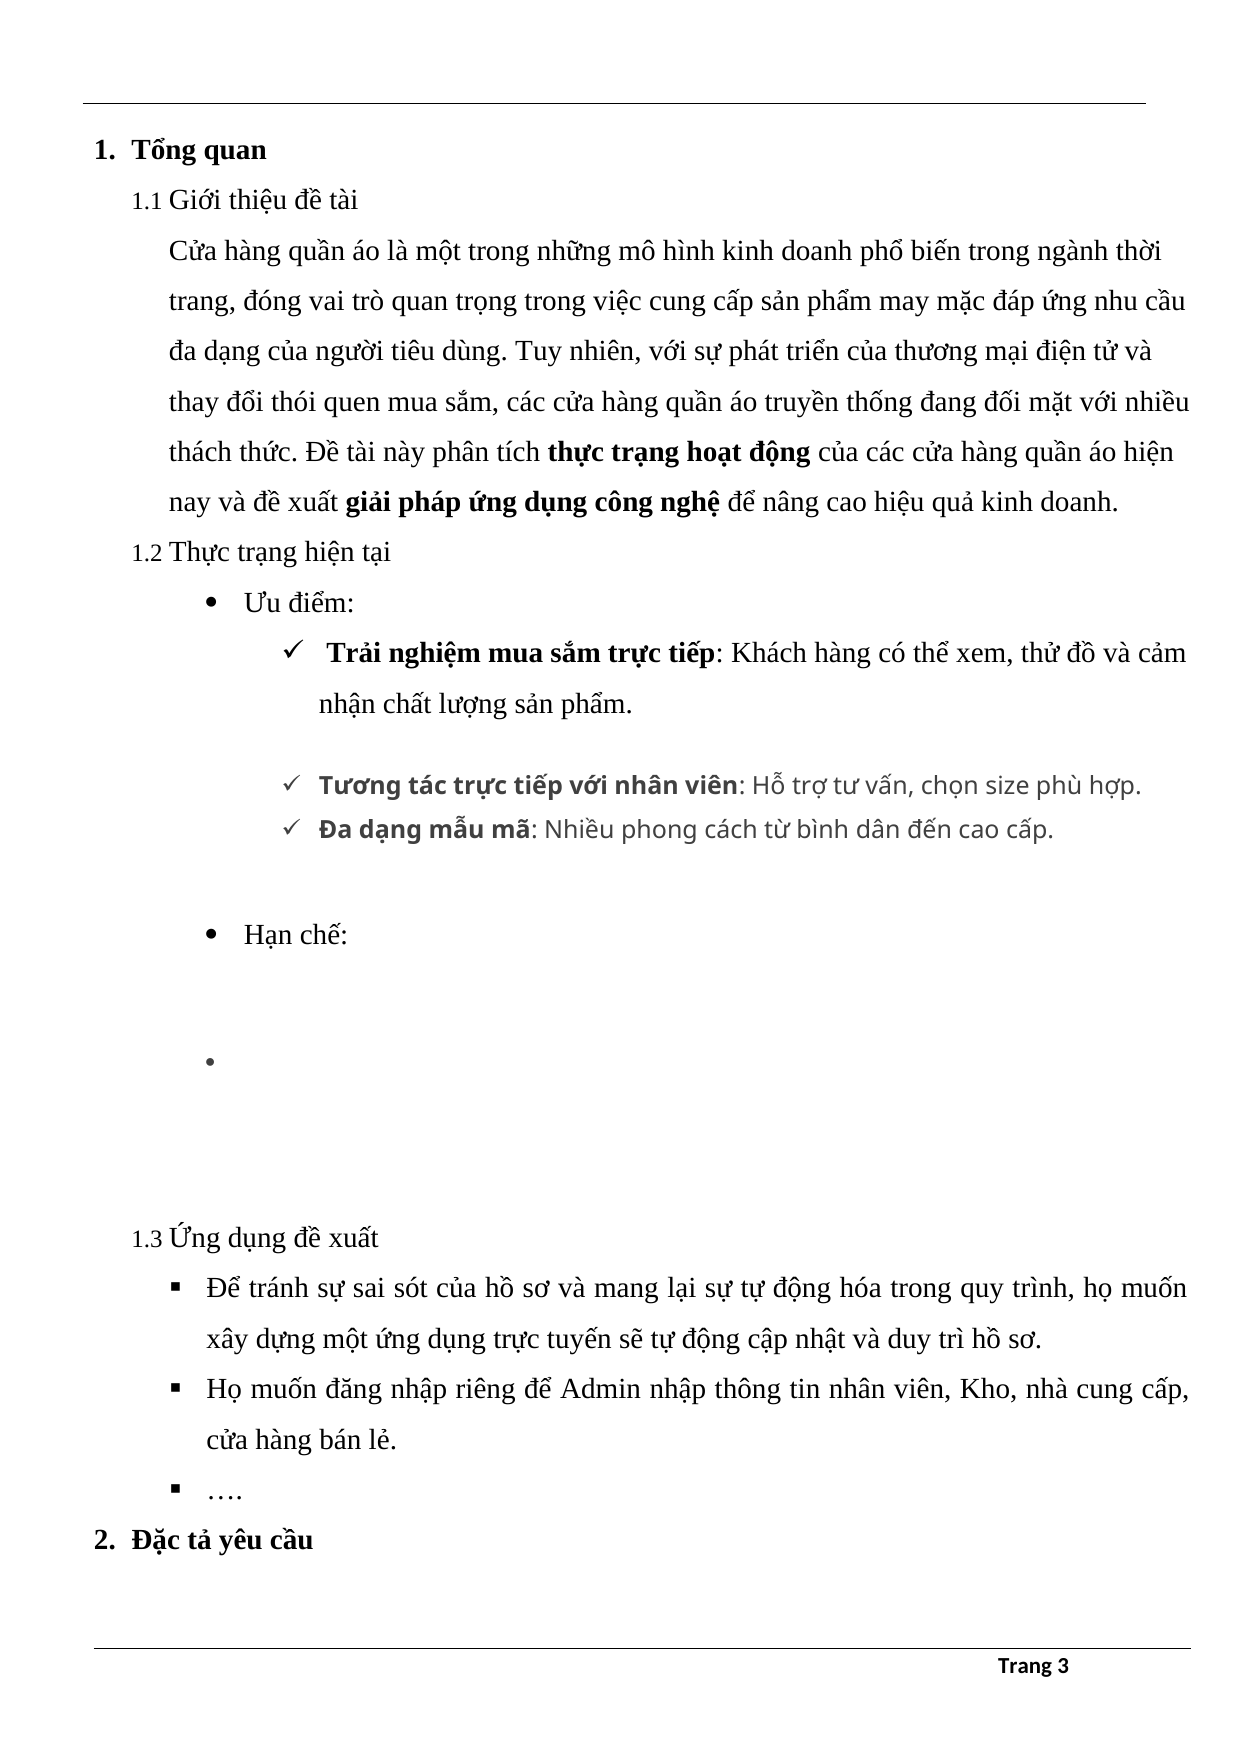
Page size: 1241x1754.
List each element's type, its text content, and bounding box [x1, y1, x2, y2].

list Cửa hàng quần áo là một trong những mô hình kinh doanh phổ biến trong ngành thời trang, đóng vai trò quan trọng trong việc cung cấp sản phẩm may mặc đáp ứng nhu cầu đa dạng của người tiêu dùng. Tuy nhiên, với sự phát triển của thương mại điện tử và thay đổi thói quen mua sắm, các cửa hàng quần áo truyền thống đang đối mặt với nhiều thách thức. Đề tài này phân tích thực trạng hoạt động của các cửa hàng quần áo hiện nay và đề xuất giải pháp ứng dụng công nghệ để nâng cao hiệu quả kinh doanh. [169, 233, 1191, 518]
list Họ muốn đăng nhập riêng để Admin nhập thông tin nhân viên, Kho, nhà cung cấp, cửa hàng bán lẻ. [169, 1371, 1191, 1455]
list Trải nghiệm mua sắm trực tiếp: Khách hàng có thể xem, thử đồ và cảm nhận chất lượng sản phẩm. [281, 635, 1191, 719]
list Thực trạng hiện tại [131, 534, 1191, 568]
list …. [169, 1472, 1191, 1506]
list Tổng quan [94, 132, 1191, 166]
list Đa dạng mẫu mã: Nhiều phong cách từ bình dân đến cao cấp. [281, 802, 1191, 846]
list Để tránh sự sai sót của hồ sơ và mang lại sự tự động hóa trong quy trình, họ muốn xây dựng một ứng dụng trực tuyến sẽ tự động cập nhật và duy trì hồ sơ. [169, 1271, 1191, 1354]
list Tương tác trực tiếp với nhân viên: Hỗ trợ tư vấn, chọn size phù hợp. [281, 757, 1191, 802]
list Giới thiệu đề tài [131, 182, 1191, 216]
list Đặc tả yêu cầu [94, 1522, 1191, 1556]
list Ứng dụng đề xuất [131, 1220, 1191, 1254]
list Hạn chế: [206, 917, 1191, 951]
list Ưu điểm: [206, 585, 1191, 618]
